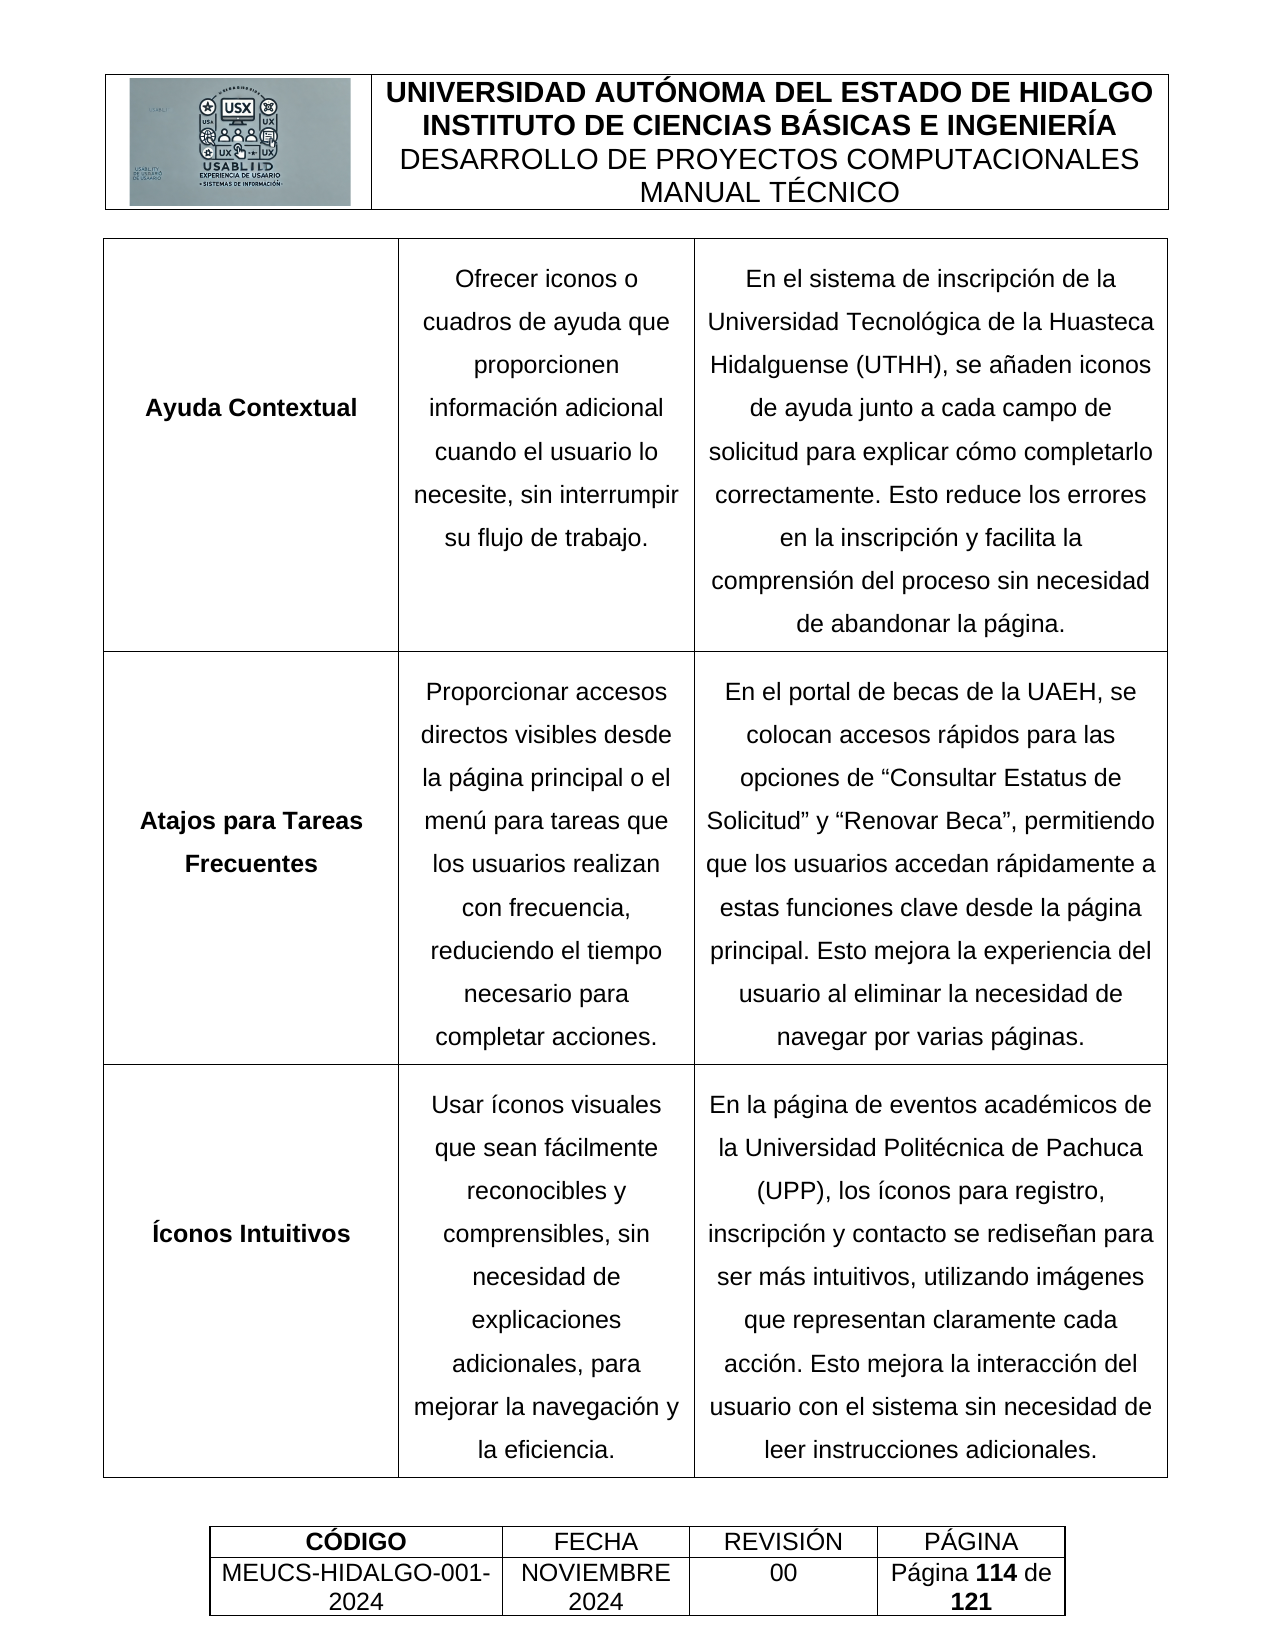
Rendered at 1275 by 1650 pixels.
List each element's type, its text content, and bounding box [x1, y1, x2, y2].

table_cell En el sistema de inscripción de la Universidad Tecnológica de la Huasteca Hidalguense (UTHH), se añaden iconos de ayuda junto a cada campo de solicitud para explicar cómo completarlo correctamente. Esto reduce los errores en la inscripción y facilita la comprensión del proceso sin necesidad de abandonar la página. [695, 239, 1167, 651]
table_cell En el portal de becas de la UAEH, se colocan accesos rápidos para las opciones de “Consultar Estatus de Solicitud” y “Renovar Beca”, permitiendo que los usuarios accedan rápidamente a estas funciones clave desde la página principal. Esto mejora la experiencia del usuario al eliminar la necesidad de navegar por varias páginas. [695, 652, 1167, 1064]
table_cell Proporcionar accesos directos visibles desde la página principal o el menú para tareas que los usuarios realizan con frecuencia, reduciendo el tiempo necesario para completar acciones. [399, 652, 694, 1064]
table_cell Ofrecer iconos o cuadros de ayuda que proporcionen información adicional cuando el usuario lo necesite, sin interrumpir su flujo de trabajo. [399, 239, 694, 651]
table_cell Íconos Intuitivos [104, 1065, 398, 1477]
table_cell Ayuda Contextual [104, 239, 398, 651]
table_cell Atajos para Tareas Frecuentes [104, 652, 398, 1064]
picture [129, 78, 351, 206]
table_cell En la página de eventos académicos de la Universidad Politécnica de Pachuca (UPP), los íconos para registro, inscripción y contacto se rediseñan para ser más intuitivos, utilizando imágenes que representan claramente cada acción. Esto mejora la interacción del usuario con el sistema sin necesidad de leer instrucciones adicionales. [695, 1065, 1167, 1477]
table_cell Usar íconos visuales que sean fácilmente reconocibles y comprensibles, sin necesidad de explicaciones adicionales, para mejorar la navegación y la eficiencia. [399, 1065, 694, 1477]
